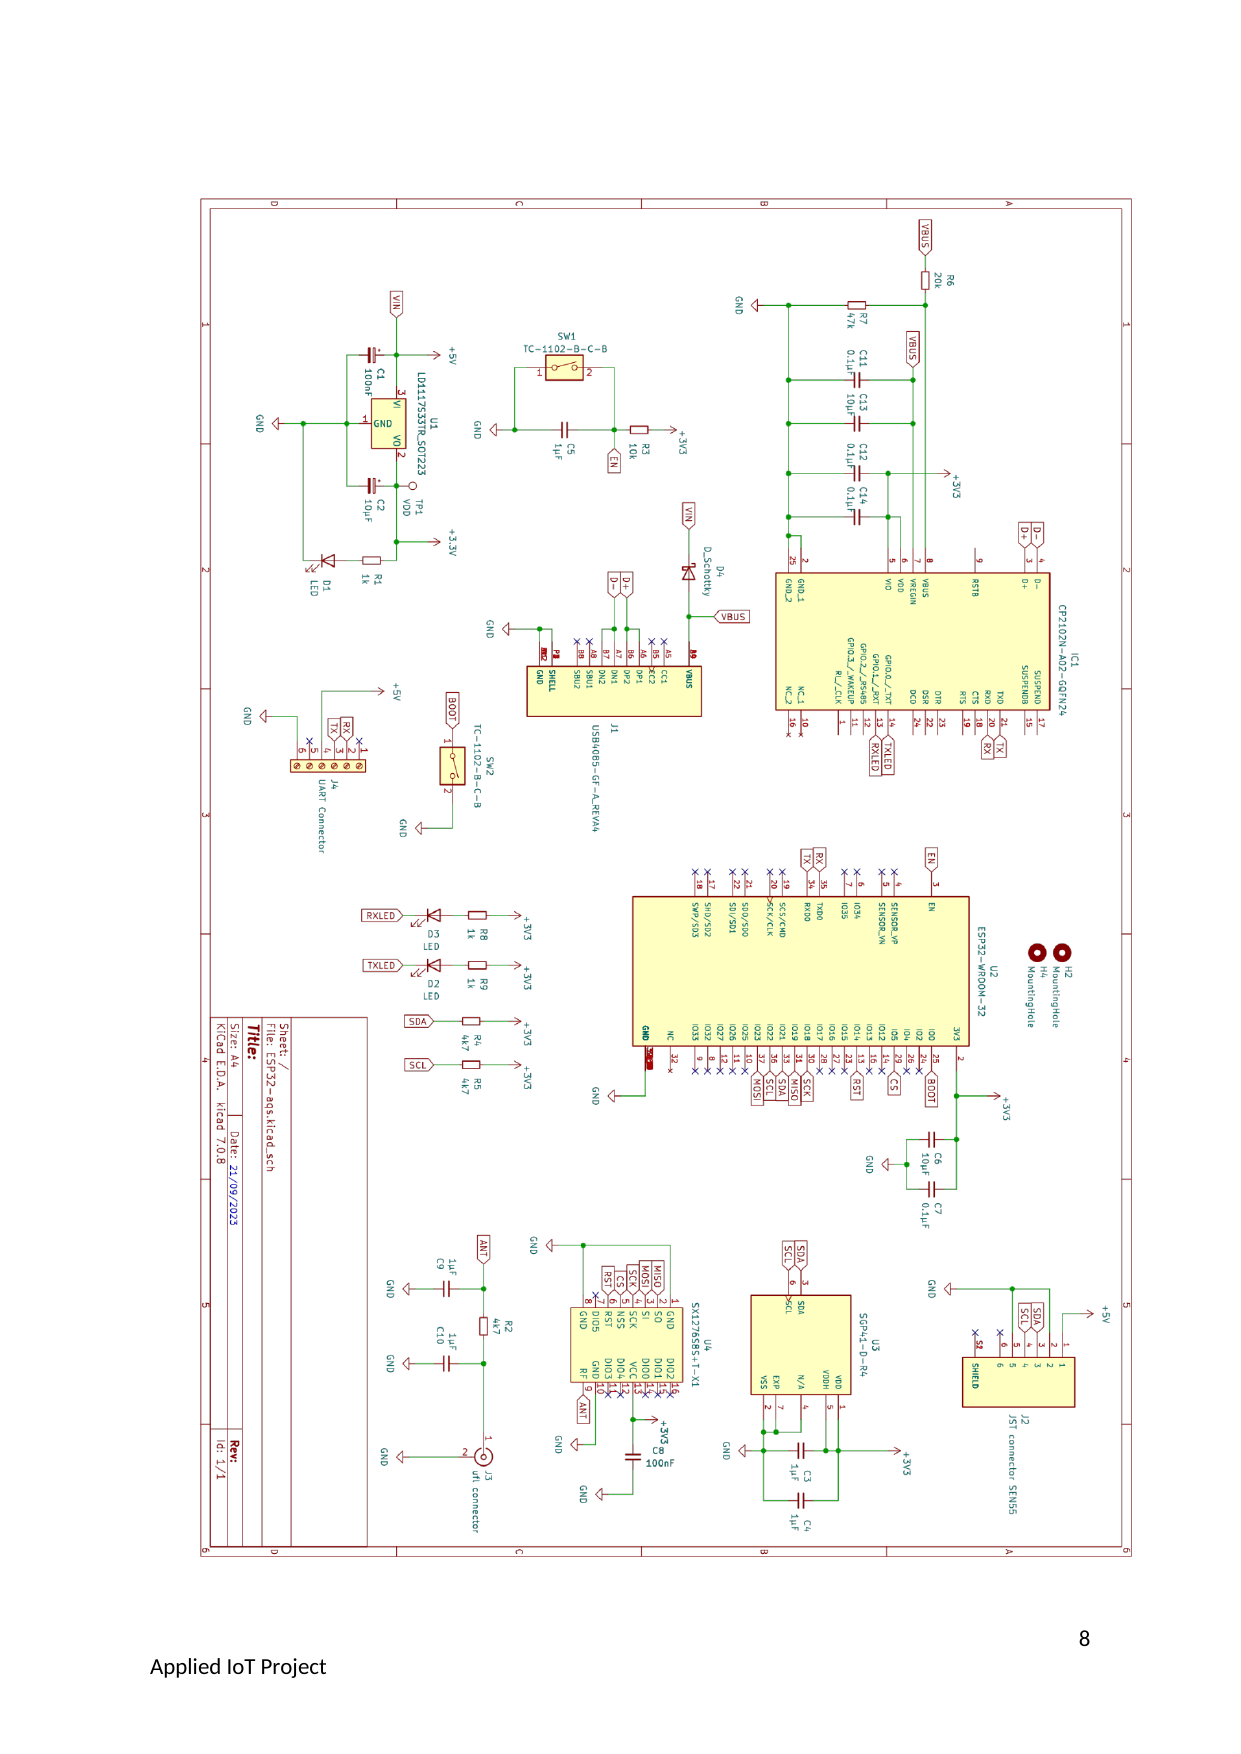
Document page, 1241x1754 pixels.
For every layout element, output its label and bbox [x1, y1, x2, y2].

picture [153, 151, 1180, 1605]
